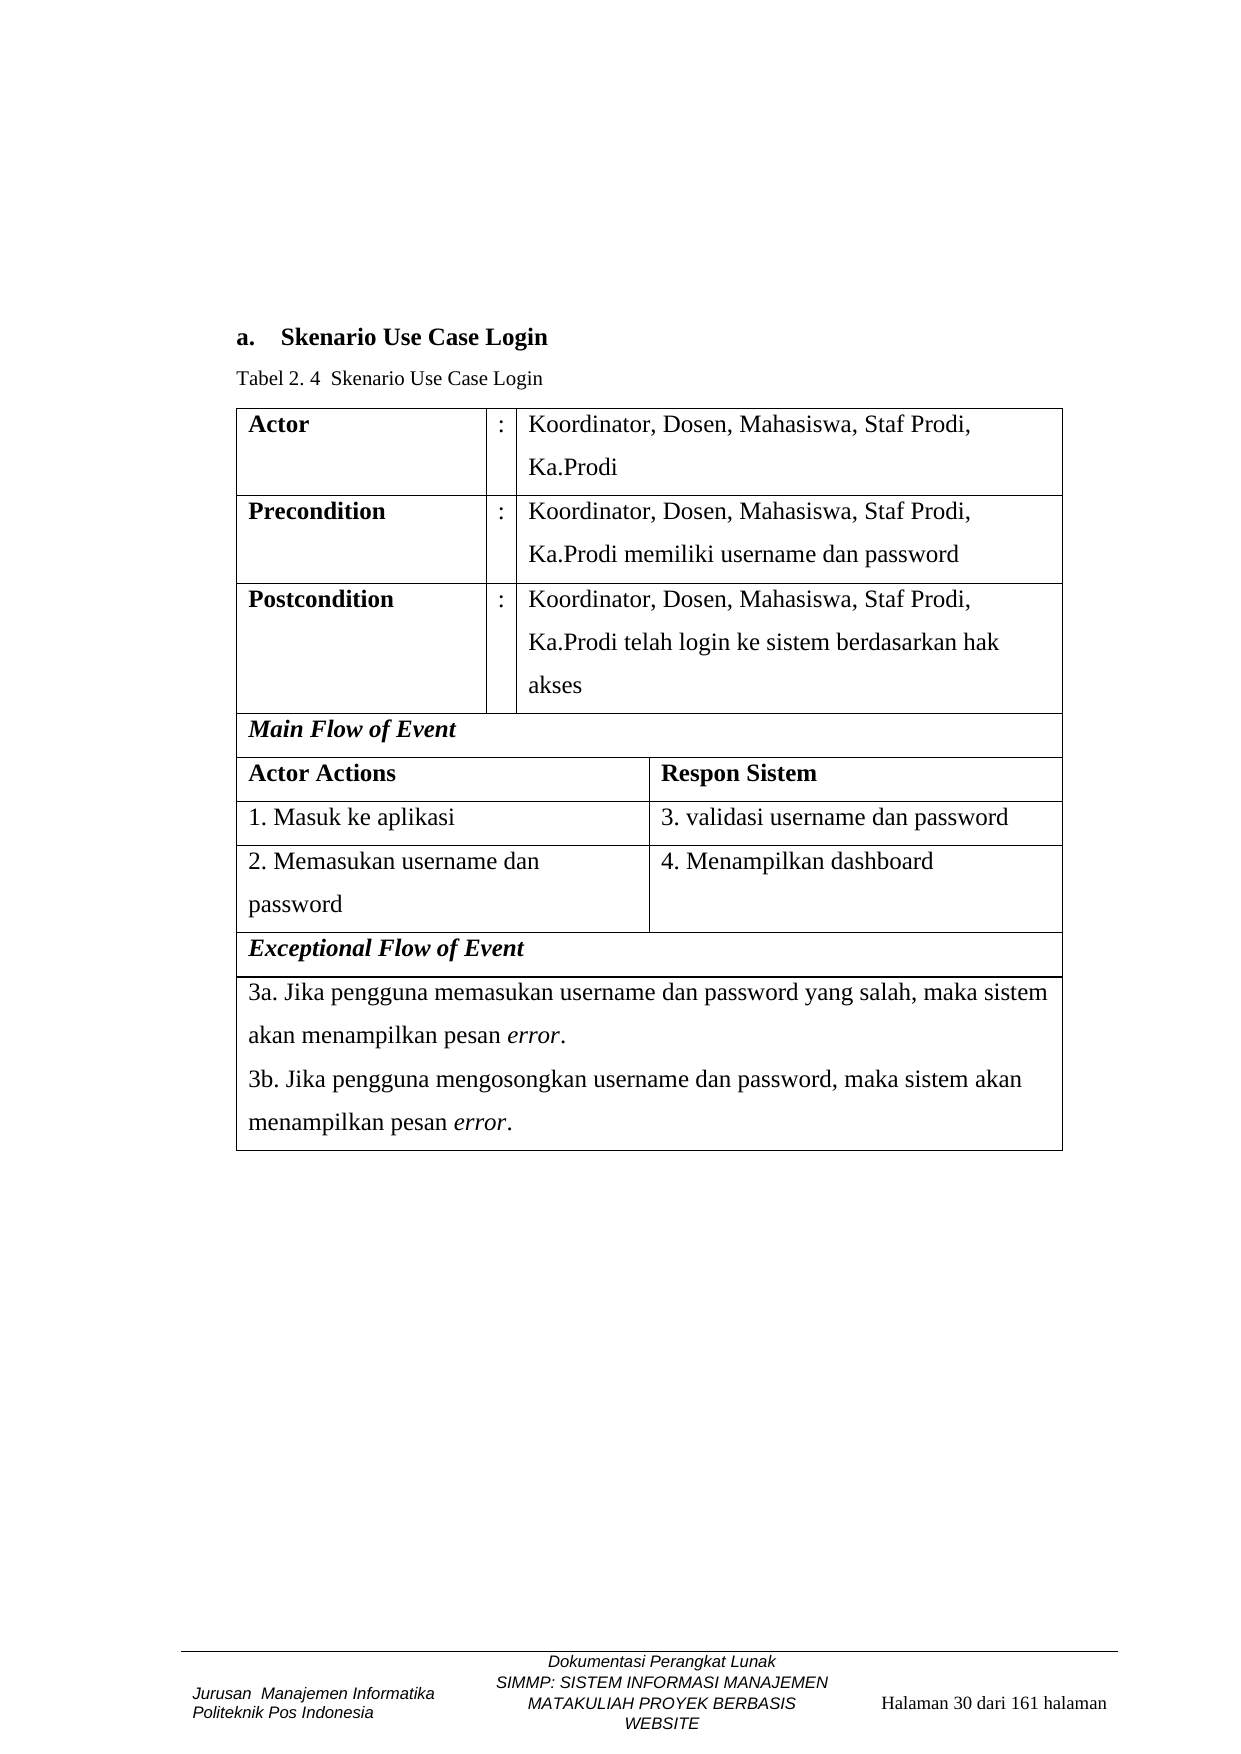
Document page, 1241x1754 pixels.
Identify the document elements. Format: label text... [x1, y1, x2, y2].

table_cell 2. Memasukan username dan password [237, 846, 649, 932]
table_cell Precondition [237, 496, 486, 583]
table_cell Main Flow of Event [237, 714, 1062, 757]
table_cell 1. Masuk ke aplikasi [237, 802, 649, 845]
table_cell Respon Sistem [650, 758, 1062, 801]
table_header : [487, 409, 516, 495]
table_cell Actor Actions [237, 758, 649, 801]
table_cell 4. Menampilkan dashboard [650, 846, 1062, 932]
table_cell : [487, 584, 516, 713]
table_cell : [487, 496, 516, 583]
text Tabel 2. 4 Skenario Use Case Login [236, 366, 1063, 390]
table_cell 3a. Jika pengguna memasukan username dan password yang salah, maka sistem akan menampilkan pesan error. 3b. Jika pengguna mengosongkan username dan password, maka sistem akan menampilkan pesan error. [237, 978, 1062, 1150]
table_cell Koordinator, Dosen, Mahasiswa, Staf Prodi, Ka.Prodi telah login ke sistem berdasarkan hak akses [517, 584, 1062, 713]
table_cell Postcondition [237, 584, 486, 713]
table_cell Koordinator, Dosen, Mahasiswa, Staf Prodi, Ka.Prodi memiliki username dan password [517, 496, 1062, 583]
table_header Actor [237, 409, 486, 495]
table_cell 3. validasi username dan password [650, 802, 1062, 845]
table_header Koordinator, Dosen, Mahasiswa, Staf Prodi, Ka.Prodi [517, 409, 1062, 495]
list Skenario Use Case Login [236, 322, 1063, 351]
table_cell Exceptional Flow of Event [237, 933, 1062, 976]
